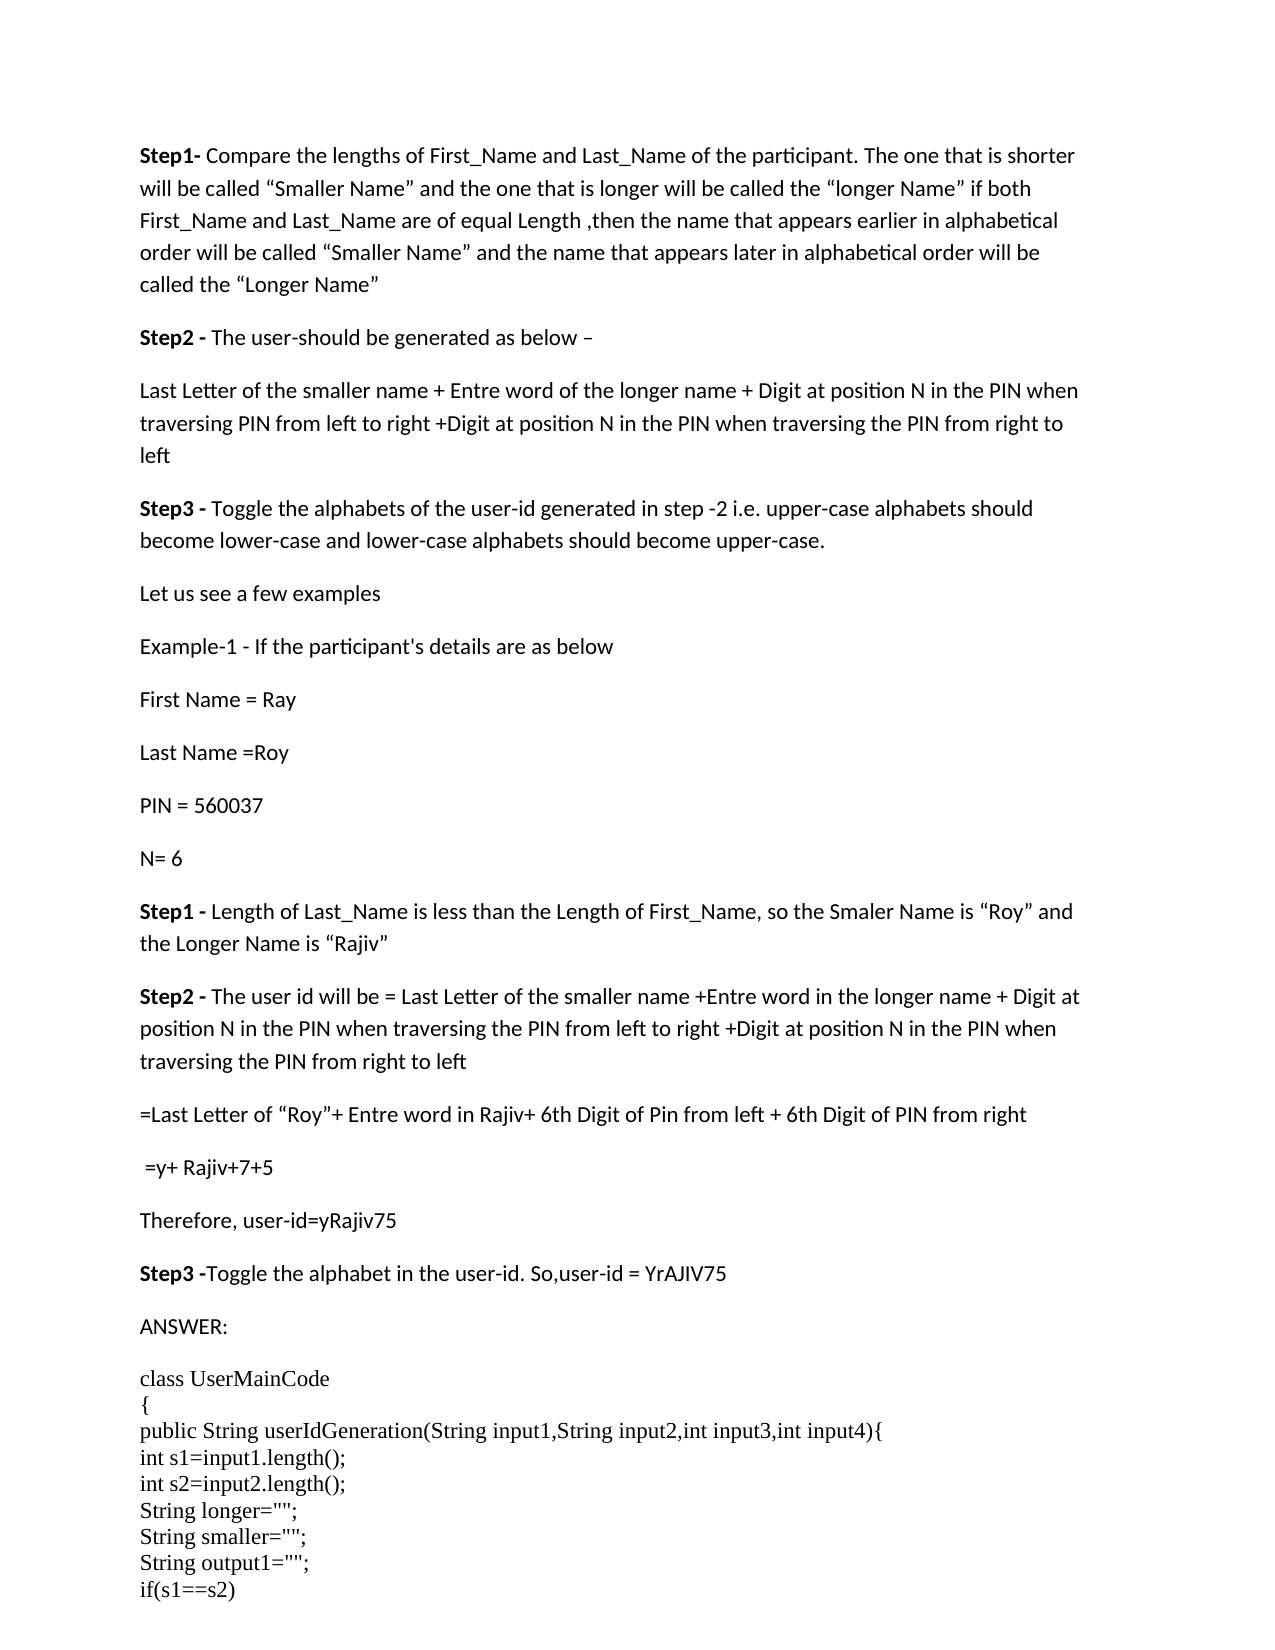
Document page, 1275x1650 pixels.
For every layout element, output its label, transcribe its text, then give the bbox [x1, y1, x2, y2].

text int s1=input1.length(); [139, 1444, 1096, 1470]
text Step1 - Length of Last_Name is less than the Length of First_Name, so the Smaler Name is “Roy” and the Longer Name is “Rajiv” [139, 897, 1096, 957]
text Therefore, user-id=yRajiv75 [139, 1206, 1096, 1234]
text Let us see a few examples [139, 579, 1096, 607]
text Step3 - Toggle the alphabets of the user-id generated in step -2 i.e. upper-case alphabets should become lower-case and lower-case alphabets should become upper-case. [139, 494, 1096, 554]
text String smaller=""; [139, 1523, 1096, 1549]
text Step2 - The user id will be = Last Letter of the smaller name +Entre word in the longer name + Digit at position N in the PIN when traversing the PIN from left to right +Digit at position N in the PIN when traversing the PIN from right to left [139, 982, 1096, 1075]
text Step1- Compare the lengths of First_Name and Last_Name of the participant. The one that is shorter will be called “Smaller Name” and the one that is longer will be called the “longer Name” if both First_Name and Last_Name are of equal Length ,then the name that appears earlier in alphabetical order will be called “Smaller Name” and the name that appears later in alphabetical order will be called the “Longer Name” [139, 142, 1096, 298]
text public String userIdGeneration(String input1,String input2,int input3,int input4){ [139, 1418, 1096, 1444]
text First Name = Ray [139, 685, 1096, 713]
text String longer=""; [139, 1497, 1096, 1523]
text Example-1 - If the participant's details are as below [139, 632, 1096, 660]
text int s2=input2.length(); [139, 1470, 1096, 1497]
text if(s1==s2) [139, 1576, 1096, 1602]
text N= 6 [139, 844, 1096, 872]
text Last Name =Roy [139, 738, 1096, 766]
text =Last Letter of “Roy”+ Entre word in Rajiv+ 6th Digit of Pin from left + 6th Digit of PIN from right [139, 1100, 1096, 1128]
text ANSWER: [139, 1312, 1096, 1340]
text PIN = 560037 [139, 791, 1096, 819]
text { [139, 1391, 1096, 1418]
text String output1=""; [139, 1549, 1096, 1576]
text class UserMainCode [139, 1365, 1096, 1391]
text Step3 -Toggle the alphabet in the user-id. So,user-id = YrAJIV75 [139, 1259, 1096, 1287]
text Step2 - The user-should be generated as below – [139, 323, 1096, 351]
text =y+ Rajiv+7+5 [139, 1153, 1096, 1181]
text Last Letter of the smaller name + Entre word of the longer name + Digit at position N in the PIN when traversing PIN from left to right +Digit at position N in the PIN when traversing the PIN from right to left [139, 376, 1096, 469]
